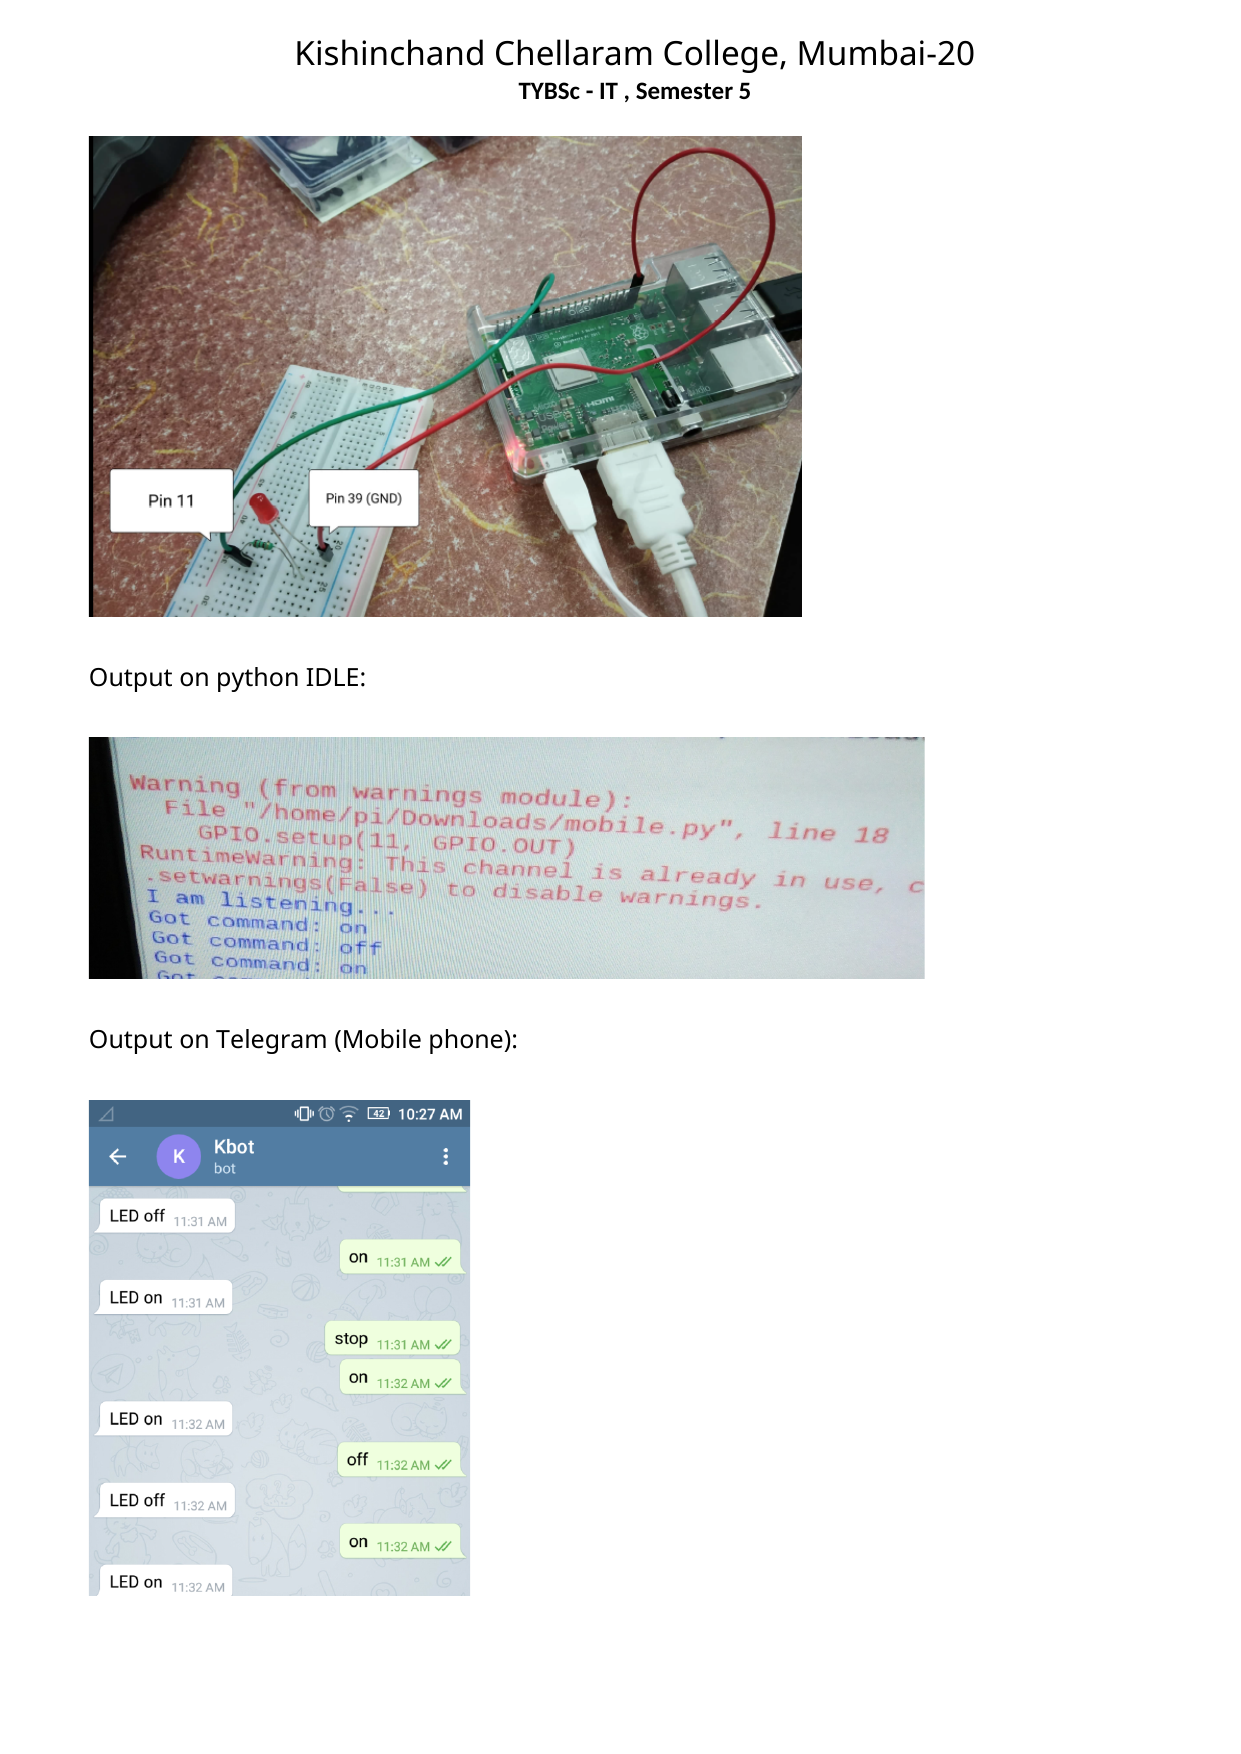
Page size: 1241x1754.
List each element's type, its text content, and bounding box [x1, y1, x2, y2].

picture [88, 737, 925, 979]
picture [88, 1100, 470, 1596]
text Output on Telegram (Mobile phone): [89, 1022, 1181, 1056]
text Output on python IDLE: [89, 659, 1181, 693]
